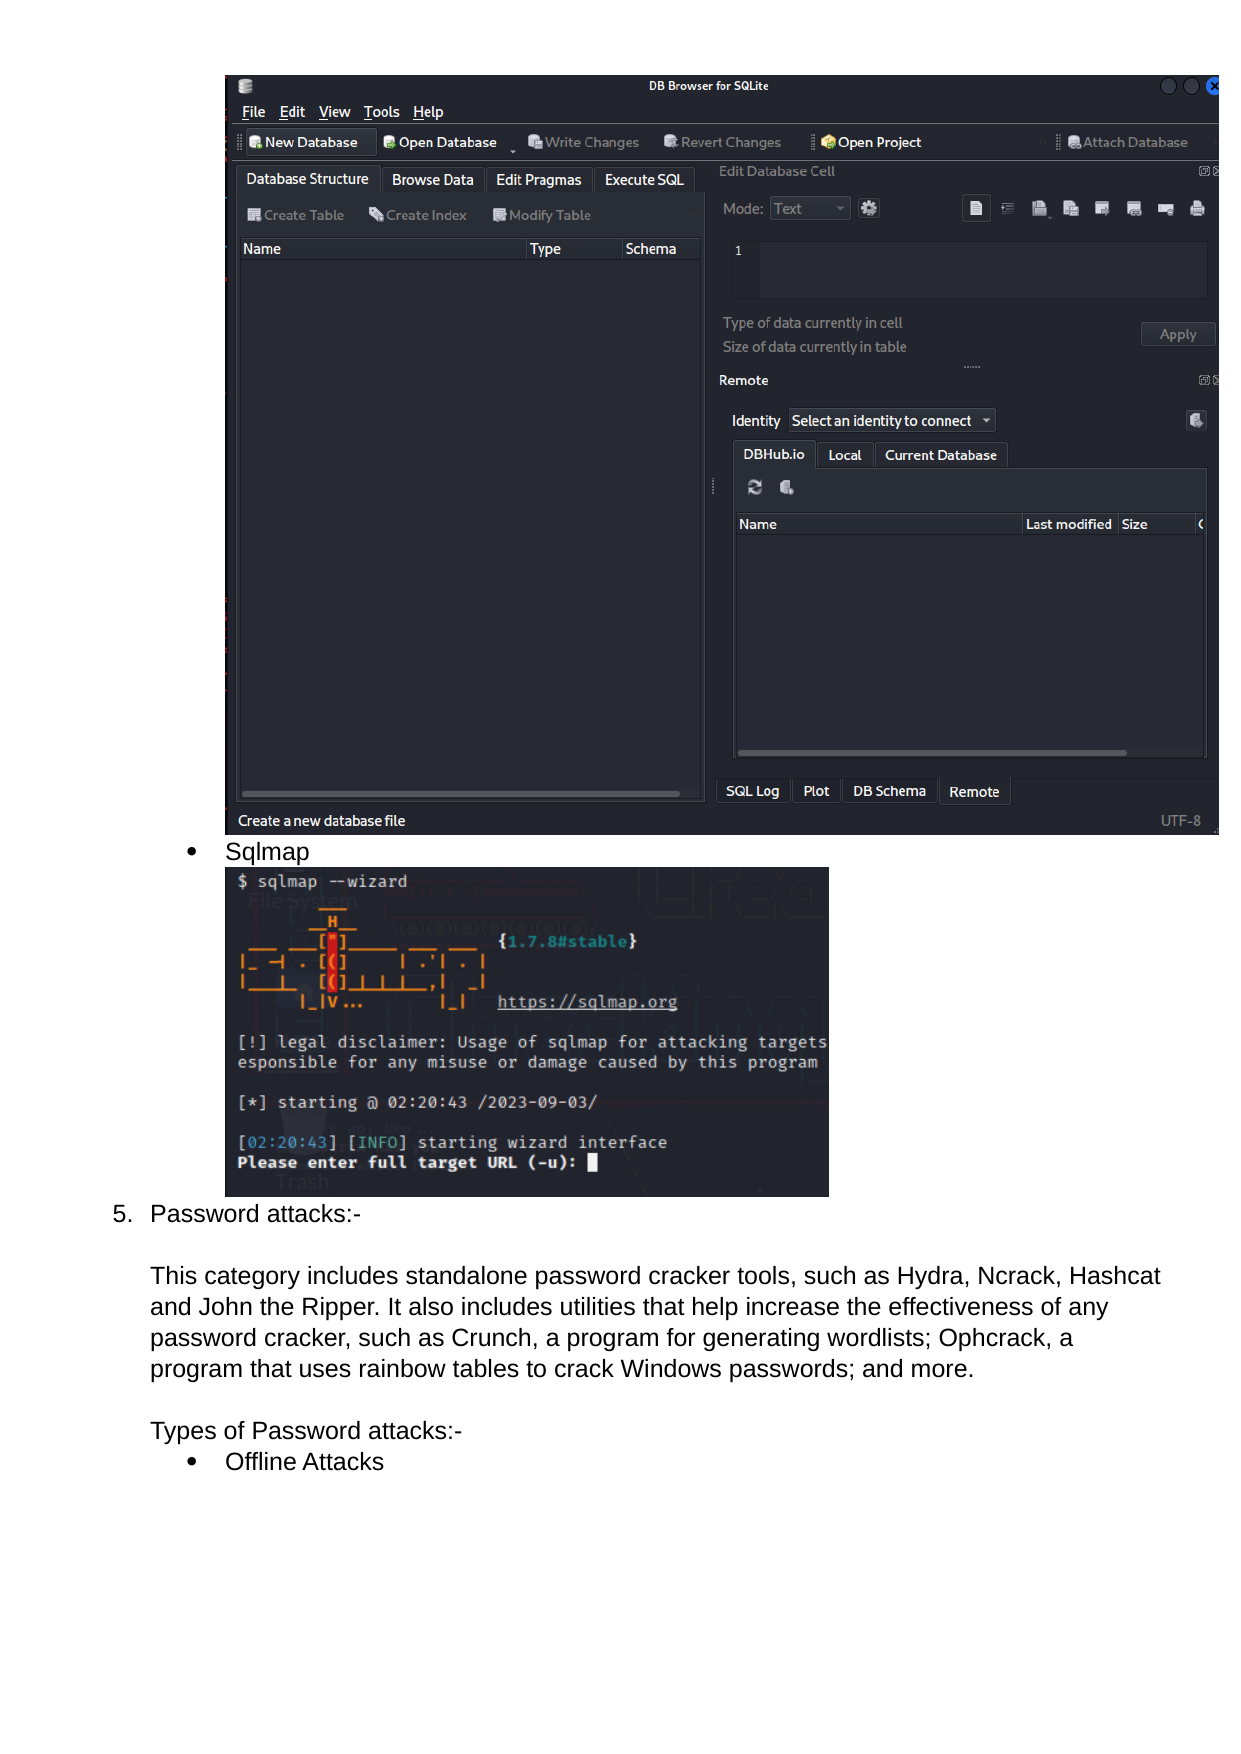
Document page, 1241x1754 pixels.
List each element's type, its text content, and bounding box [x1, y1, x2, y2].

list Sqlmap [187, 836, 1165, 865]
list This category includes standalone password cracker tools, such as Hydra, Ncrack, Hashcat and John the Ripper. It also includes utilities that help increase the effectiveness of any password cracker, such as Crunch, a program for generating wordlists; Ophcrack, a program that uses rainbow tables to crack Windows passwords; and more. [150, 1261, 1165, 1382]
list Offline Attacks [187, 1447, 1165, 1476]
list Types of Password attacks:- [150, 1416, 1165, 1444]
picture [225, 867, 829, 1197]
picture [225, 75, 1219, 835]
list Password attacks:- [112, 1198, 1165, 1227]
